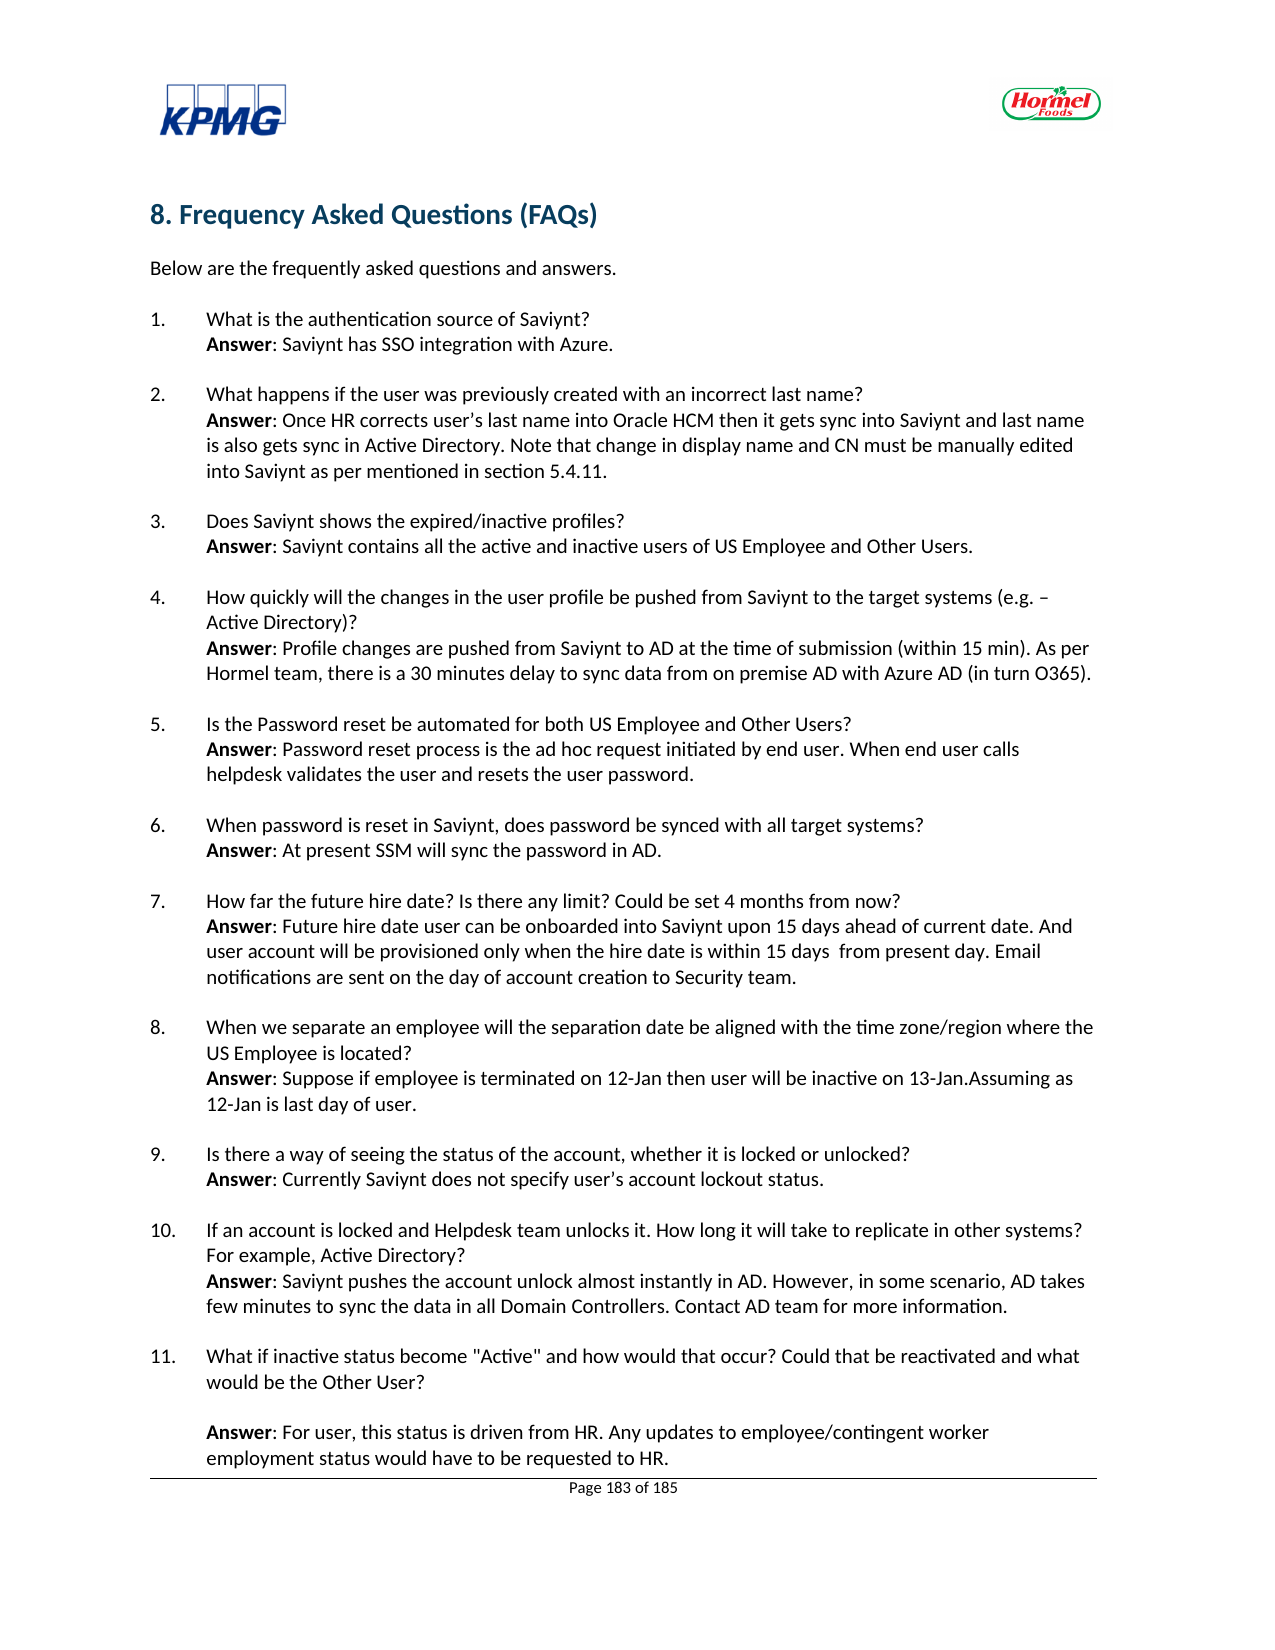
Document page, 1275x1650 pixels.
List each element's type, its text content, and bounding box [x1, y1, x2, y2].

list Answer: For user, this status is driven from HR. Any updates to employee/contingent worker employment status would have to be requested to HR. [206, 1419, 1097, 1470]
list When we separate an employee will the separation date be aligned with the time zone/region where the US Employee is located? Answer: Suppose if employee is terminated on 12-Jan then user will be inactive on 13-Jan.Assuming as 12-Jan is last day of user. [150, 1014, 1097, 1116]
text Below are the frequently asked questions and answers. [150, 255, 1097, 281]
subtitle Frequency Asked Questions (FAQs) [150, 196, 1097, 231]
list Is the Password reset be automated for both US Employee and Other Users? Answer: Password reset process is the ad hoc request initiated by end user. When end user calls helpdesk validates the user and resets the user password. [150, 711, 1097, 787]
list Does Saviynt shows the expired/inactive profiles? Answer: Saviynt contains all the active and inactive users of US Employee and Other Users. [150, 508, 1097, 559]
list When password is reset in Saviynt, does password be synced with all target systems? Answer: At present SSM will sync the password in AD. [150, 812, 1097, 863]
list If an account is locked and Helpdesk team unlocks it. How long it will take to replicate in other systems? For example, Active Directory? Answer: Saviynt pushes the account unlock almost instantly in AD. However, in some scenario, AD takes few minutes to sync the data in all Domain Controllers. Contact AD team for more information. [150, 1217, 1097, 1319]
list What is the authentication source of Saviynt? Answer: Saviynt has SSO integration with Azure. [150, 306, 1097, 357]
picture [150, 75, 302, 146]
picture [988, 77, 1114, 140]
list How far the future hire date? Is there any limit? Could be set 4 months from now? Answer: Future hire date user can be onboarded into Saviynt upon 15 days ahead of current date. And user account will be provisioned only when the hire date is within 15 days from present day. Email notifications are sent on the day of account creation to Security team. [150, 888, 1097, 989]
list Is there a way of seeing the status of the account, whether it is locked or unlocked? Answer: Currently Saviynt does not specify user’s account lockout status. [150, 1141, 1097, 1192]
list What if inactive status become "Active" and how would that occur? Could that be reactivated and what would be the Other User? [150, 1344, 1097, 1394]
list How quickly will the changes in the user profile be pushed from Saviynt to the target systems (e.g. – Active Directory)? Answer: Profile changes are pushed from Saviynt to AD at the time of submission (within 15 min). As per Hormel team, there is a 30 minutes delay to sync data from on premise AD with Azure AD (in turn O365). [150, 584, 1097, 686]
list What happens if the user was previously created with an incorrect last name? Answer: Once HR corrects user’s last name into Oracle HCM then it gets sync into Saviynt and last name is also gets sync in Active Directory. Note that change in display name and CN must be manually edited into Saviynt as per mentioned in section 5.4.11. [150, 382, 1097, 483]
